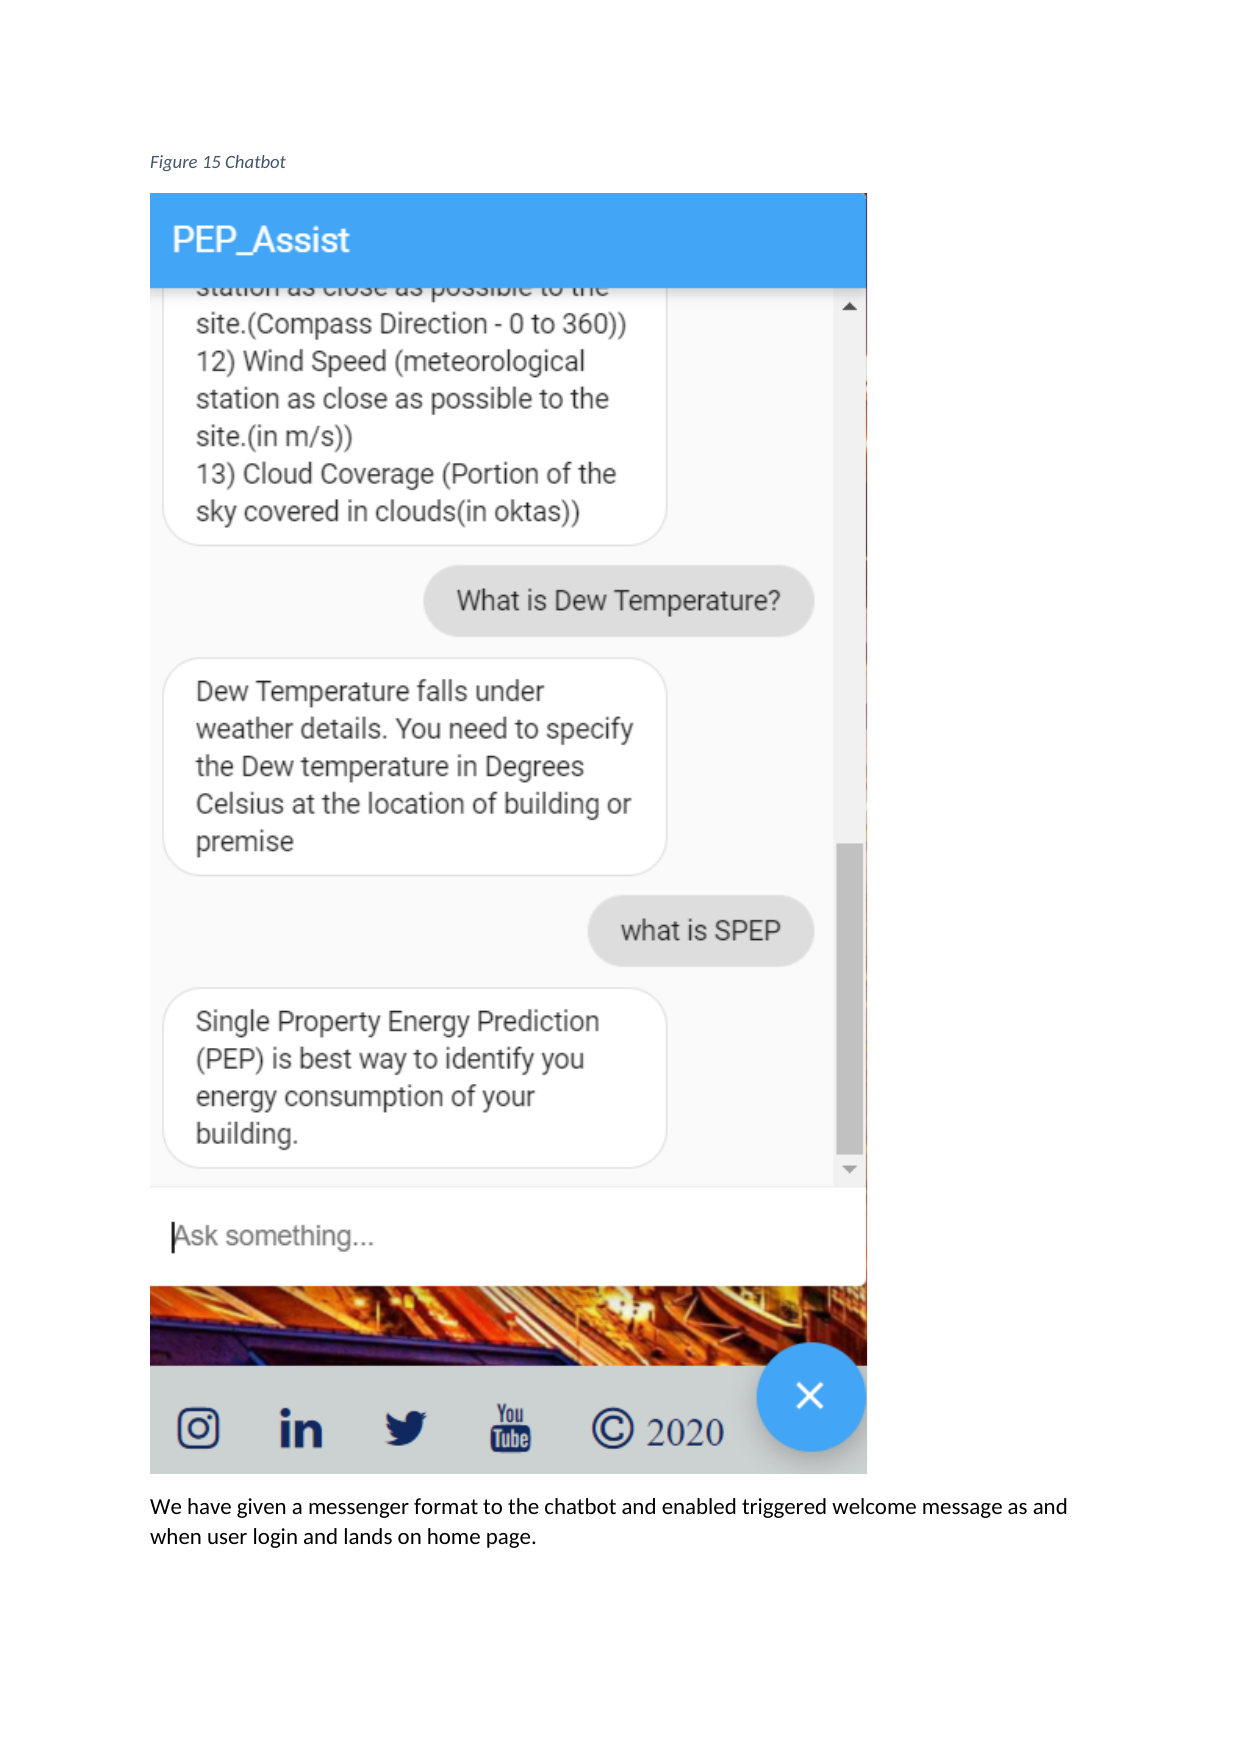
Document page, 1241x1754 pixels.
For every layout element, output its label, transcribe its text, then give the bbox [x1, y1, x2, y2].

picture [150, 193, 868, 1474]
text Figure 15 Chatbot [150, 150, 1090, 173]
text We have given a messenger format to the chatbot and enabled triggered welcome message as and when user login and lands on home page. [150, 1492, 1090, 1551]
